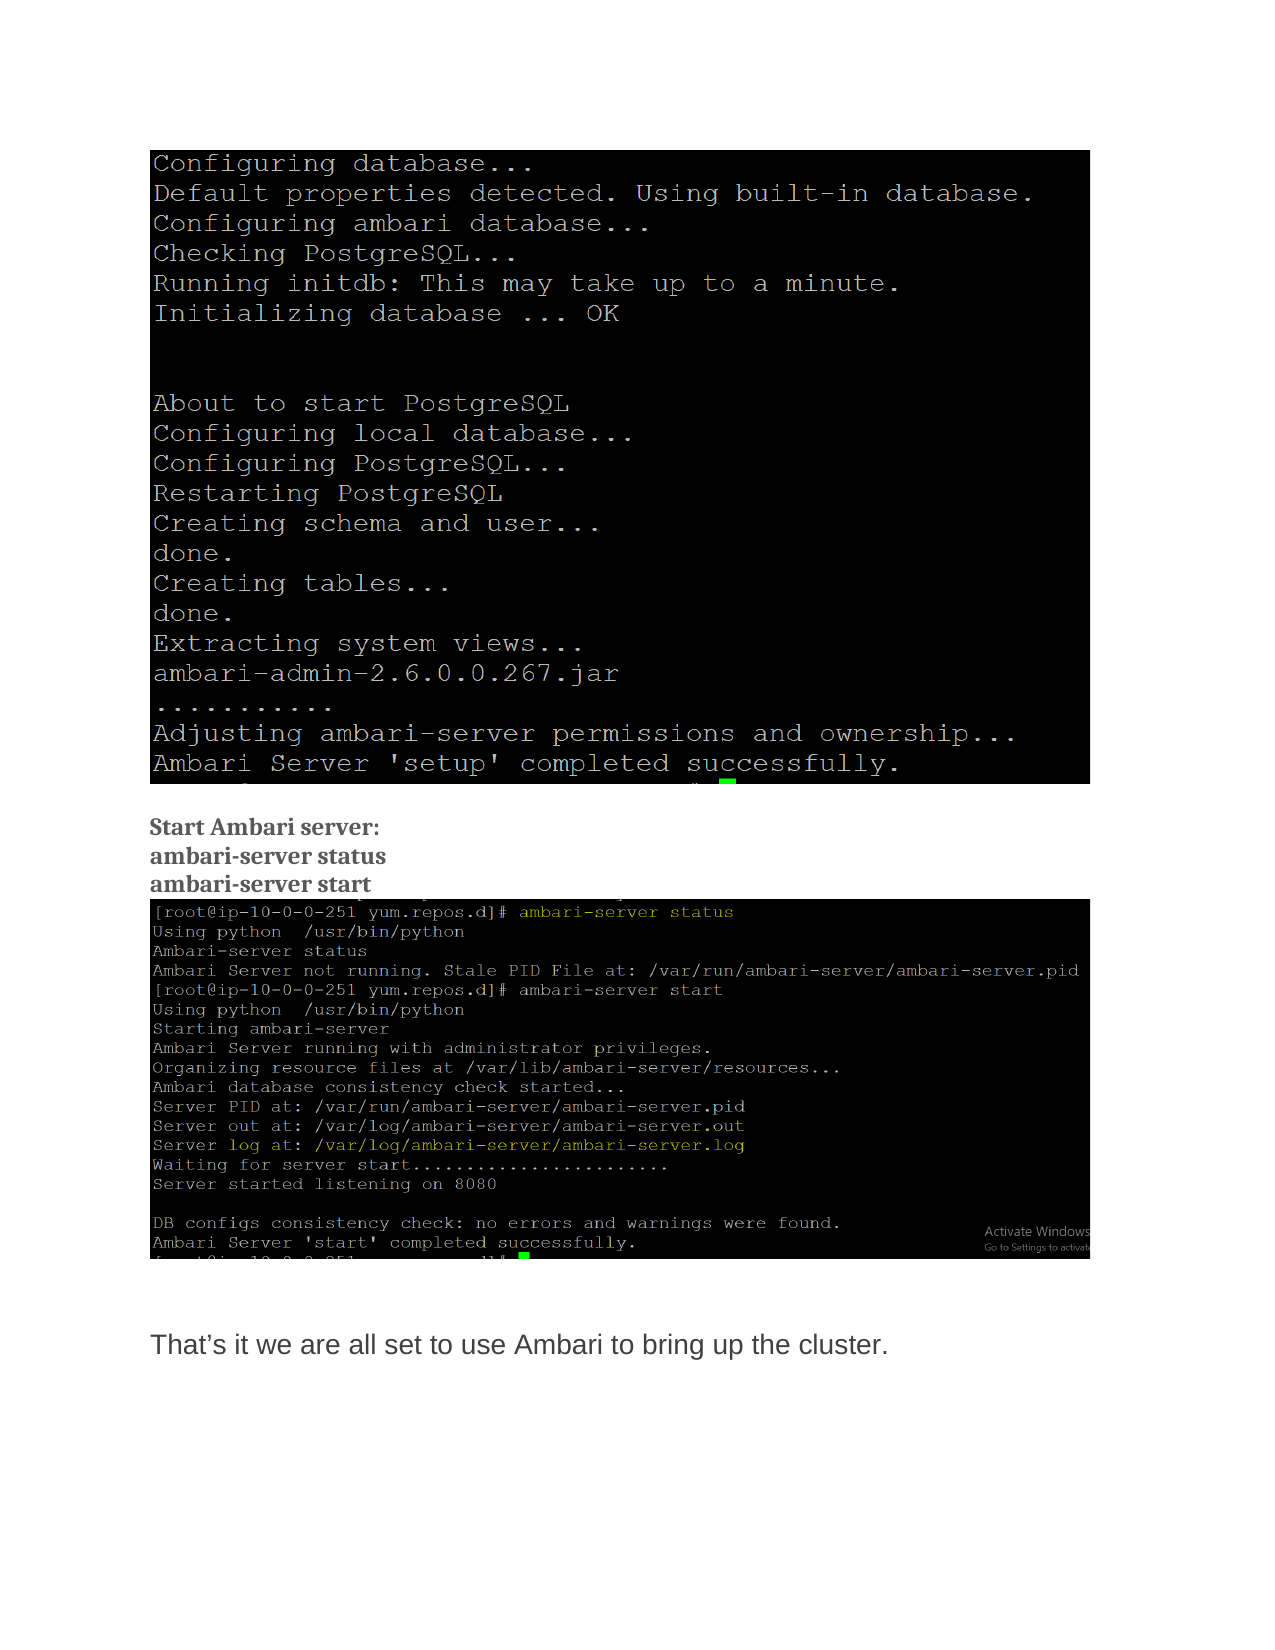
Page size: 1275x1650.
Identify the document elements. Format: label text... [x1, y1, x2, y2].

picture [150, 150, 1091, 784]
text That’s it we are all set to use Ambari to bring up the cluster. [150, 1317, 1125, 1360]
text ambari-server status [150, 842, 1125, 870]
picture [150, 899, 1091, 1259]
text Start Ambari server: [150, 813, 1125, 842]
